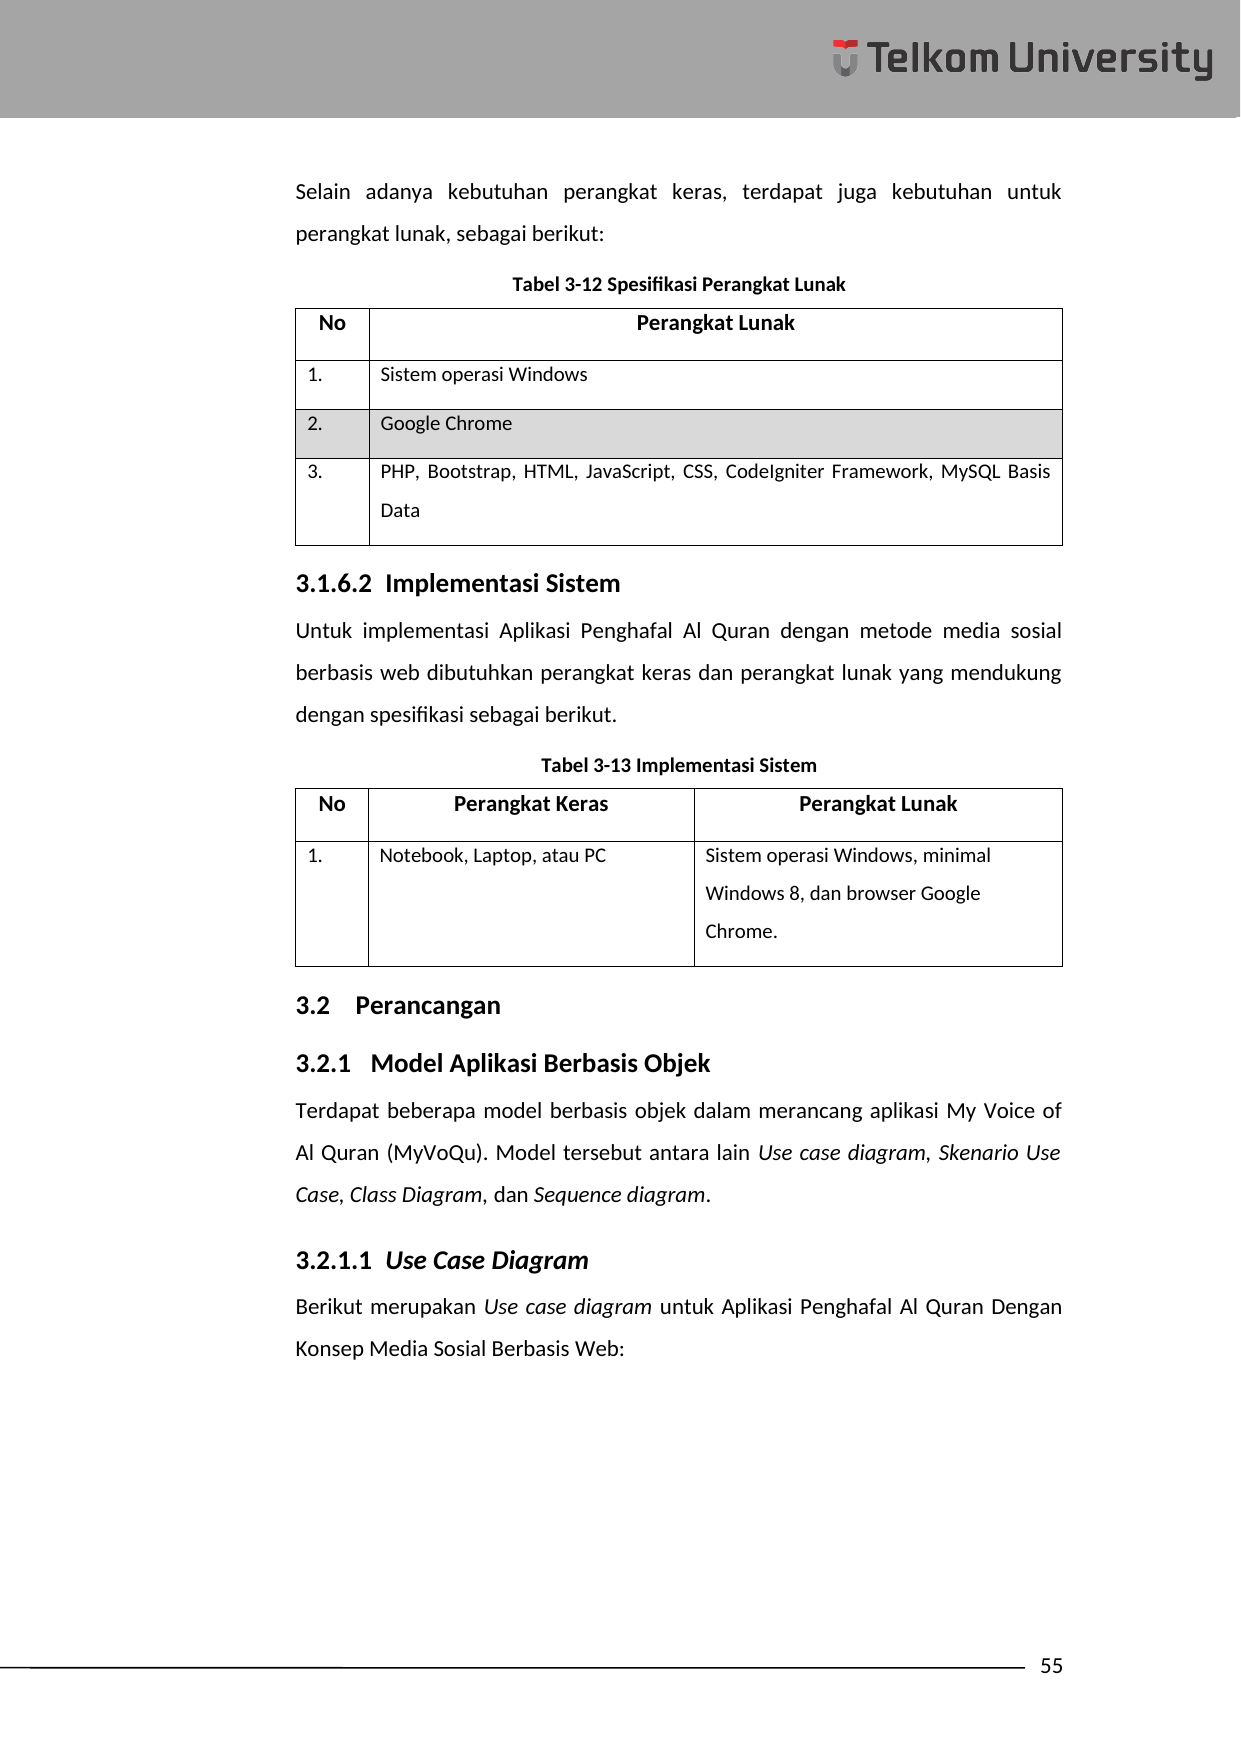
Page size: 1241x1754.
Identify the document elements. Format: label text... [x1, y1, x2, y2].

picture [833, 40, 1213, 81]
table_cell Sistem operasi Windows [370, 361, 1062, 409]
subtitle Perancangan [295, 988, 1063, 1021]
table_cell Notebook, Laptop, atau PC [369, 842, 694, 966]
text Selain adanya kebutuhan perangkat keras, terdapat juga kebutuhan untuk perangkat lunak, sebagai berikut: [295, 177, 1063, 247]
text Terdapat beberapa model berbasis objek dalam merancang aplikasi My Voice of Al Quran (MyVoQu). Model tersebut antara lain Use case diagram, Skenario Use Case, Class Diagram, dan Sequence diagram. [295, 1096, 1063, 1208]
subtitle Use Case Diagram [295, 1243, 1063, 1276]
table_header Perangkat Lunak [695, 789, 1062, 841]
subtitle Implementasi Sistem [295, 567, 1063, 599]
text Berikut merupakan Use case diagram untuk Aplikasi Penghafal Al Quran Dengan Konsep Media Sosial Berbasis Web: [295, 1292, 1063, 1362]
subtitle Model Aplikasi Berbasis Objek [295, 1047, 1063, 1079]
table_cell PHP, Bootstrap, HTML, JavaScript, CSS, CodeIgniter Framework, MySQL Basis Data [370, 459, 1062, 545]
table_cell 3. [296, 459, 369, 545]
text Untuk implementasi Aplikasi Penghafal Al Quran dengan metode media sosial berbasis web dibutuhkan perangkat keras dan perangkat lunak yang mendukung dengan spesifikasi sebagai berikut. [295, 616, 1063, 728]
table_cell 1. [296, 842, 368, 966]
table_cell Google Chrome [370, 410, 1062, 458]
table_cell Sistem operasi Windows, minimal Windows 8, dan browser Google Chrome. [695, 842, 1062, 966]
table_header Perangkat Lunak [370, 309, 1062, 360]
table_header No [296, 309, 369, 360]
table_cell 1. [296, 361, 369, 409]
table_header Perangkat Keras [369, 789, 694, 841]
table_header No [296, 789, 368, 841]
table_cell 2. [296, 410, 369, 458]
